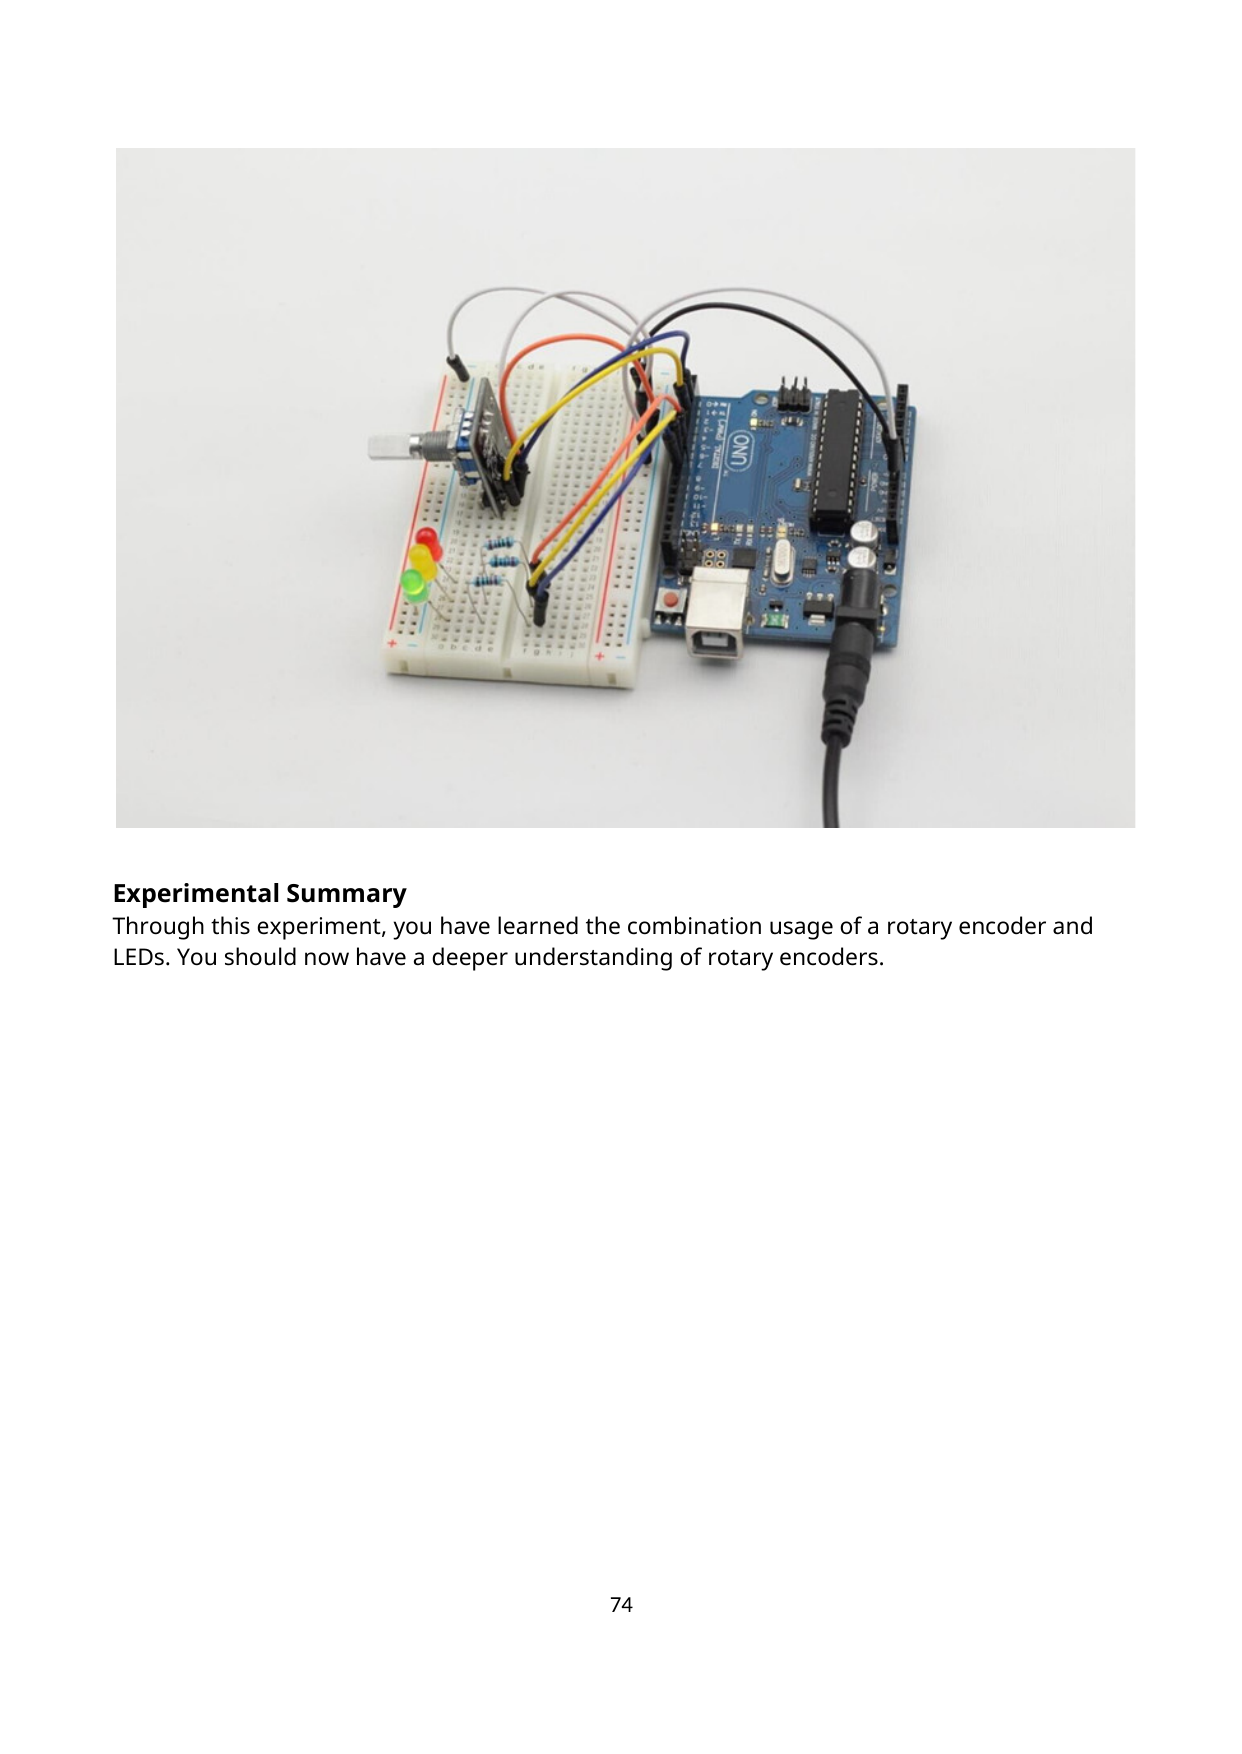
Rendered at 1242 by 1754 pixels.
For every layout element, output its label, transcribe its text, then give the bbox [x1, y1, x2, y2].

picture [116, 148, 1136, 828]
text Experimental Summary [112, 876, 1148, 909]
text Through this experiment, you have learned the combination usage of a rotary encoder and LEDs. You should now have a deeper understanding of rotary encoders. [112, 909, 1143, 972]
